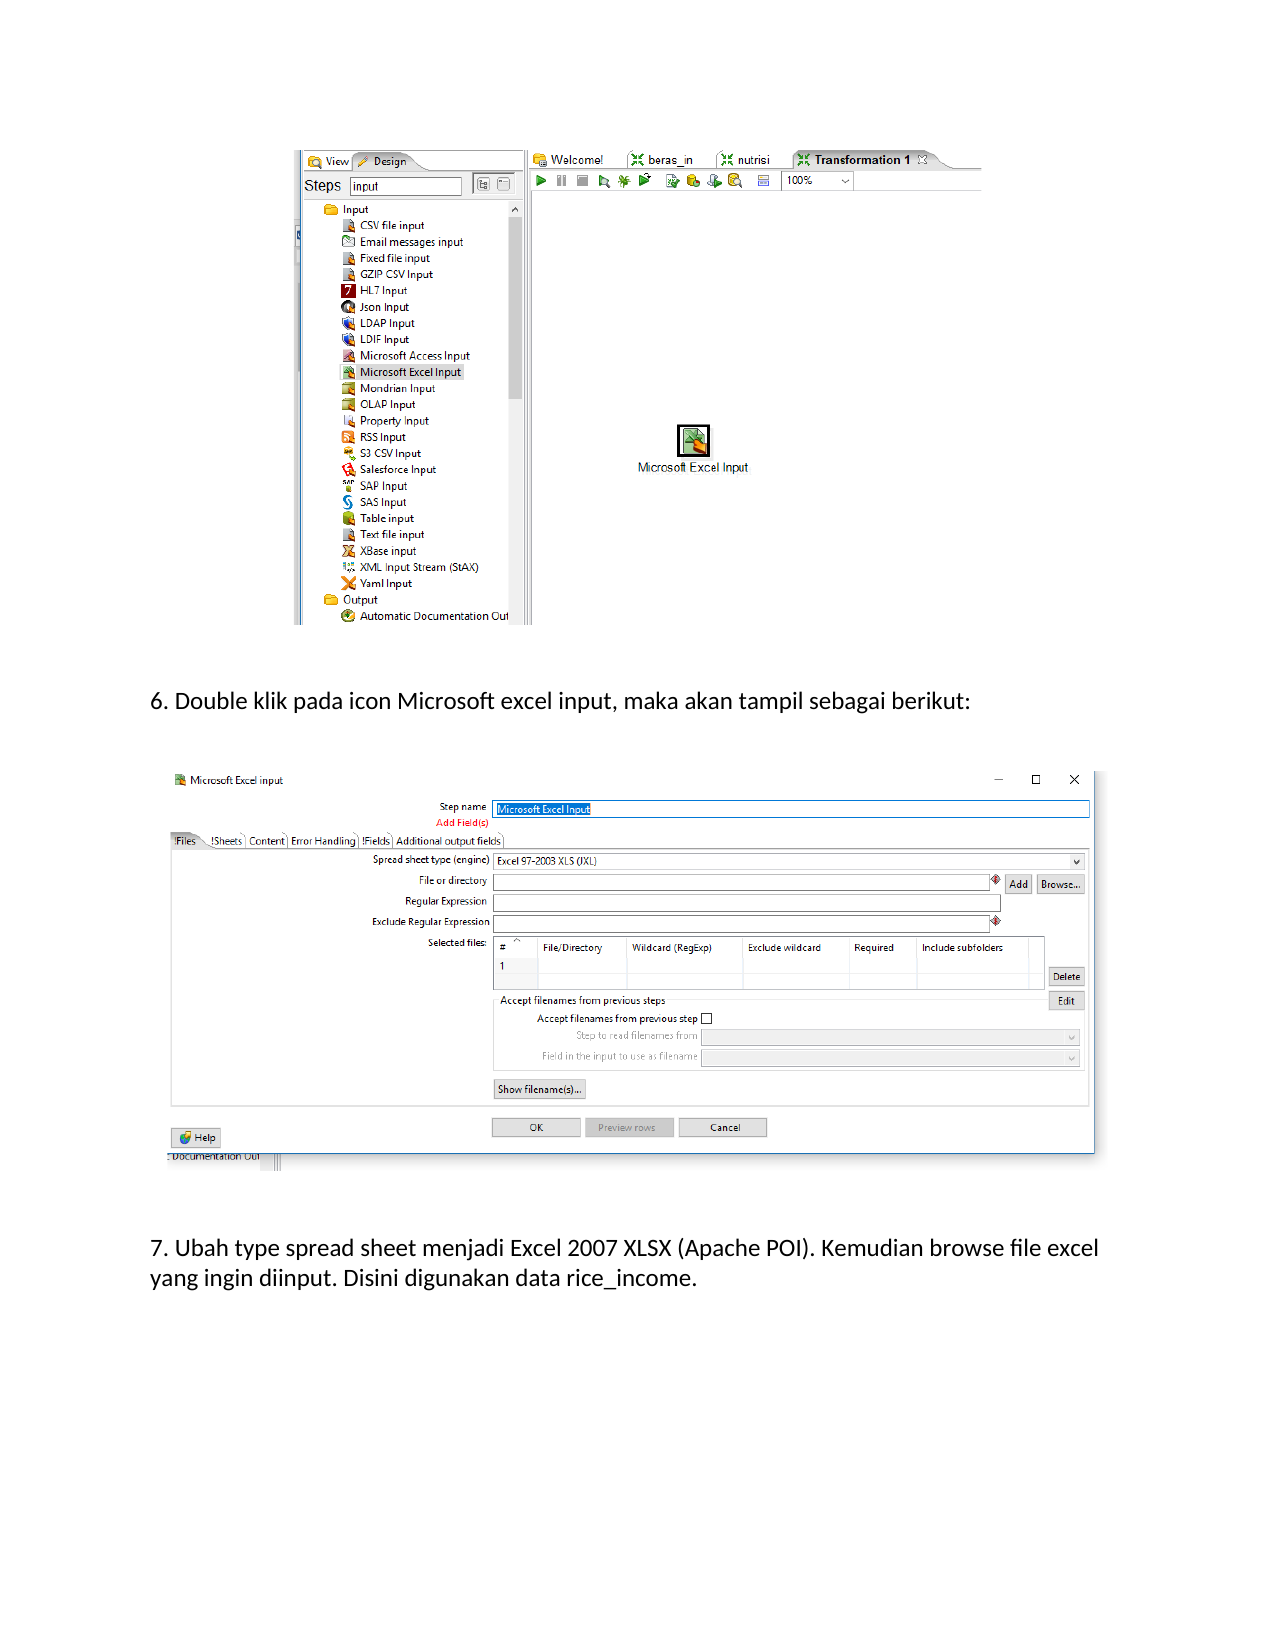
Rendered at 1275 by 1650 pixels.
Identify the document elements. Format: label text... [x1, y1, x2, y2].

picture [167, 771, 1108, 1171]
text 7. Ubah type spread sheet menjadi Excel 2007 XLSX (Apache POI). Kemudian browse file excel yang ingin diinput. Disini digunakan data rice_income. [150, 1232, 1125, 1293]
text 6. Double klik pada icon Microsoft excel input, maka akan tampil sebagai berikut: [150, 685, 1125, 716]
picture [293, 150, 982, 625]
